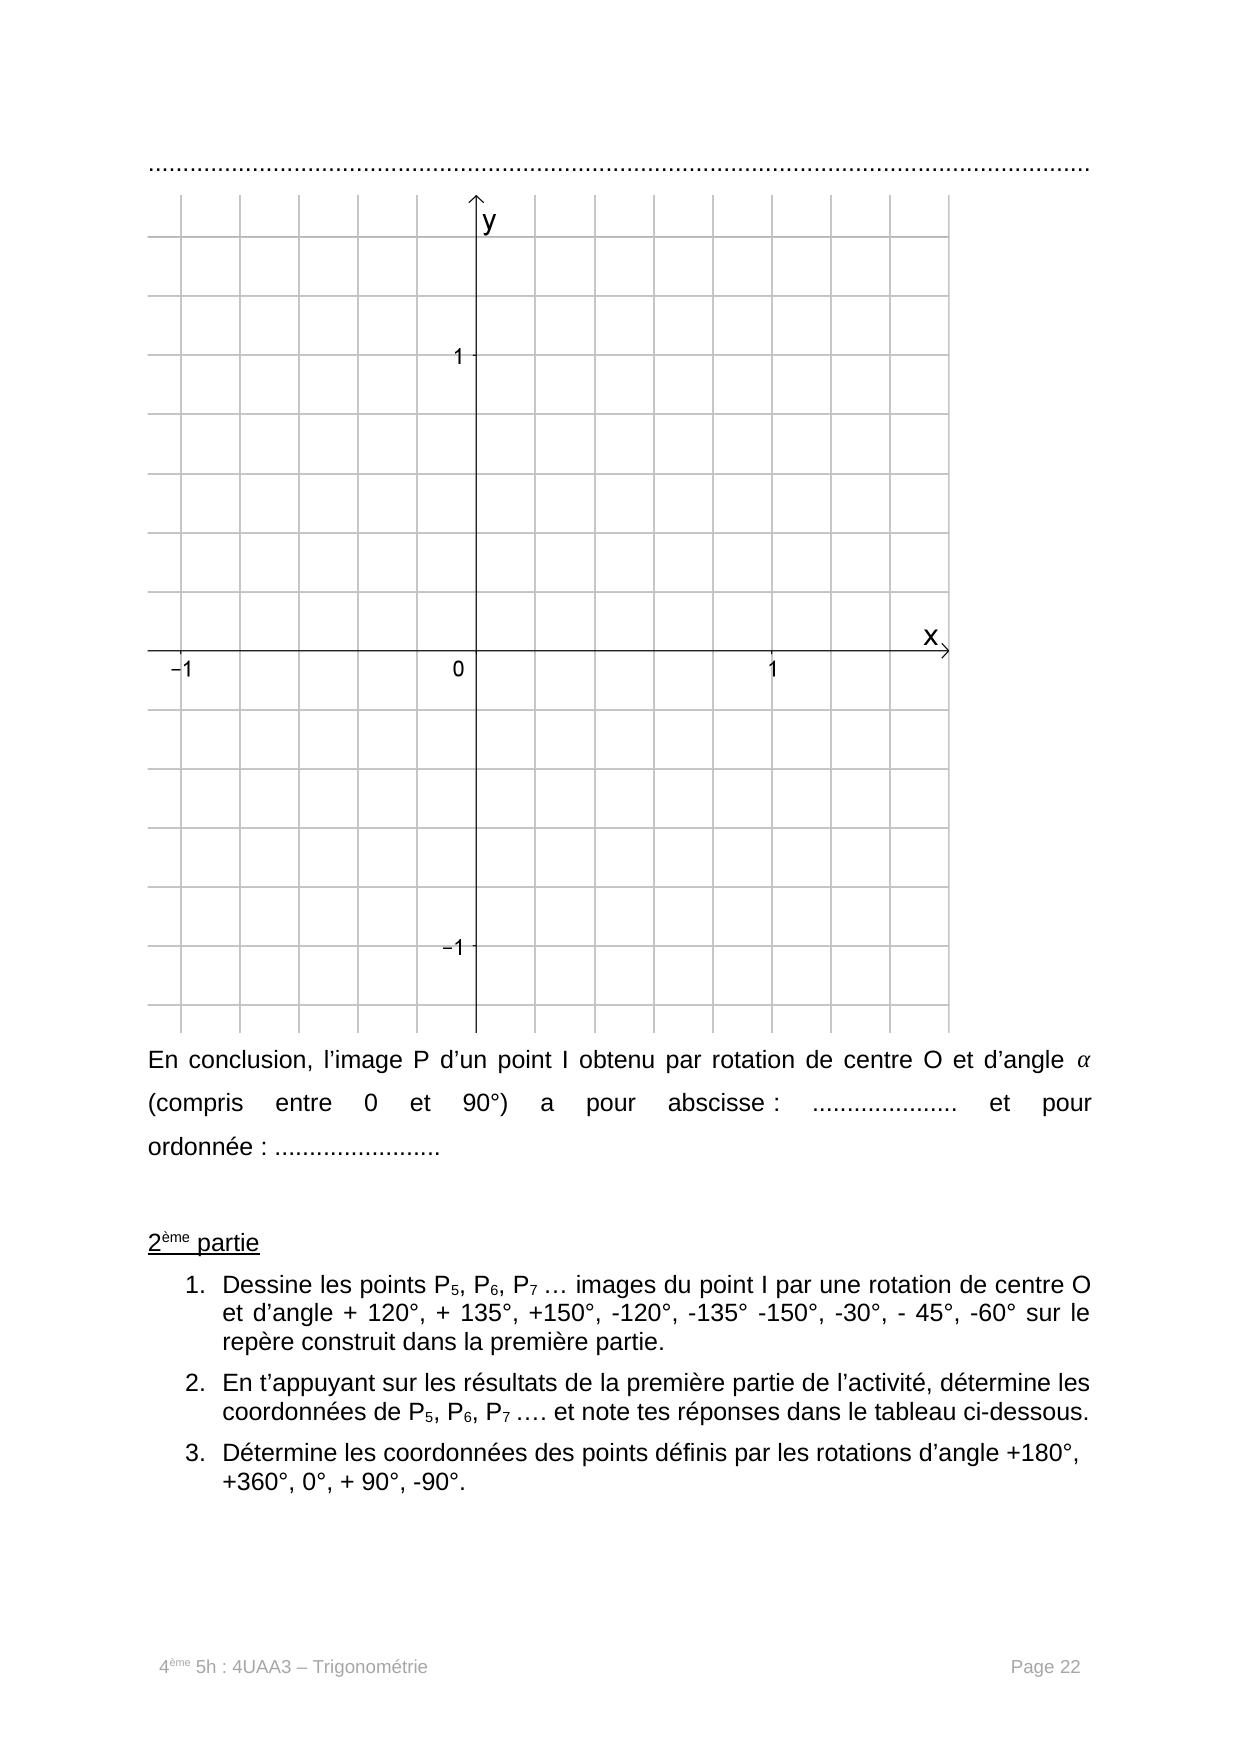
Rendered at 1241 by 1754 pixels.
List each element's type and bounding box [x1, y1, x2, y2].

picture [147, 195, 950, 1033]
